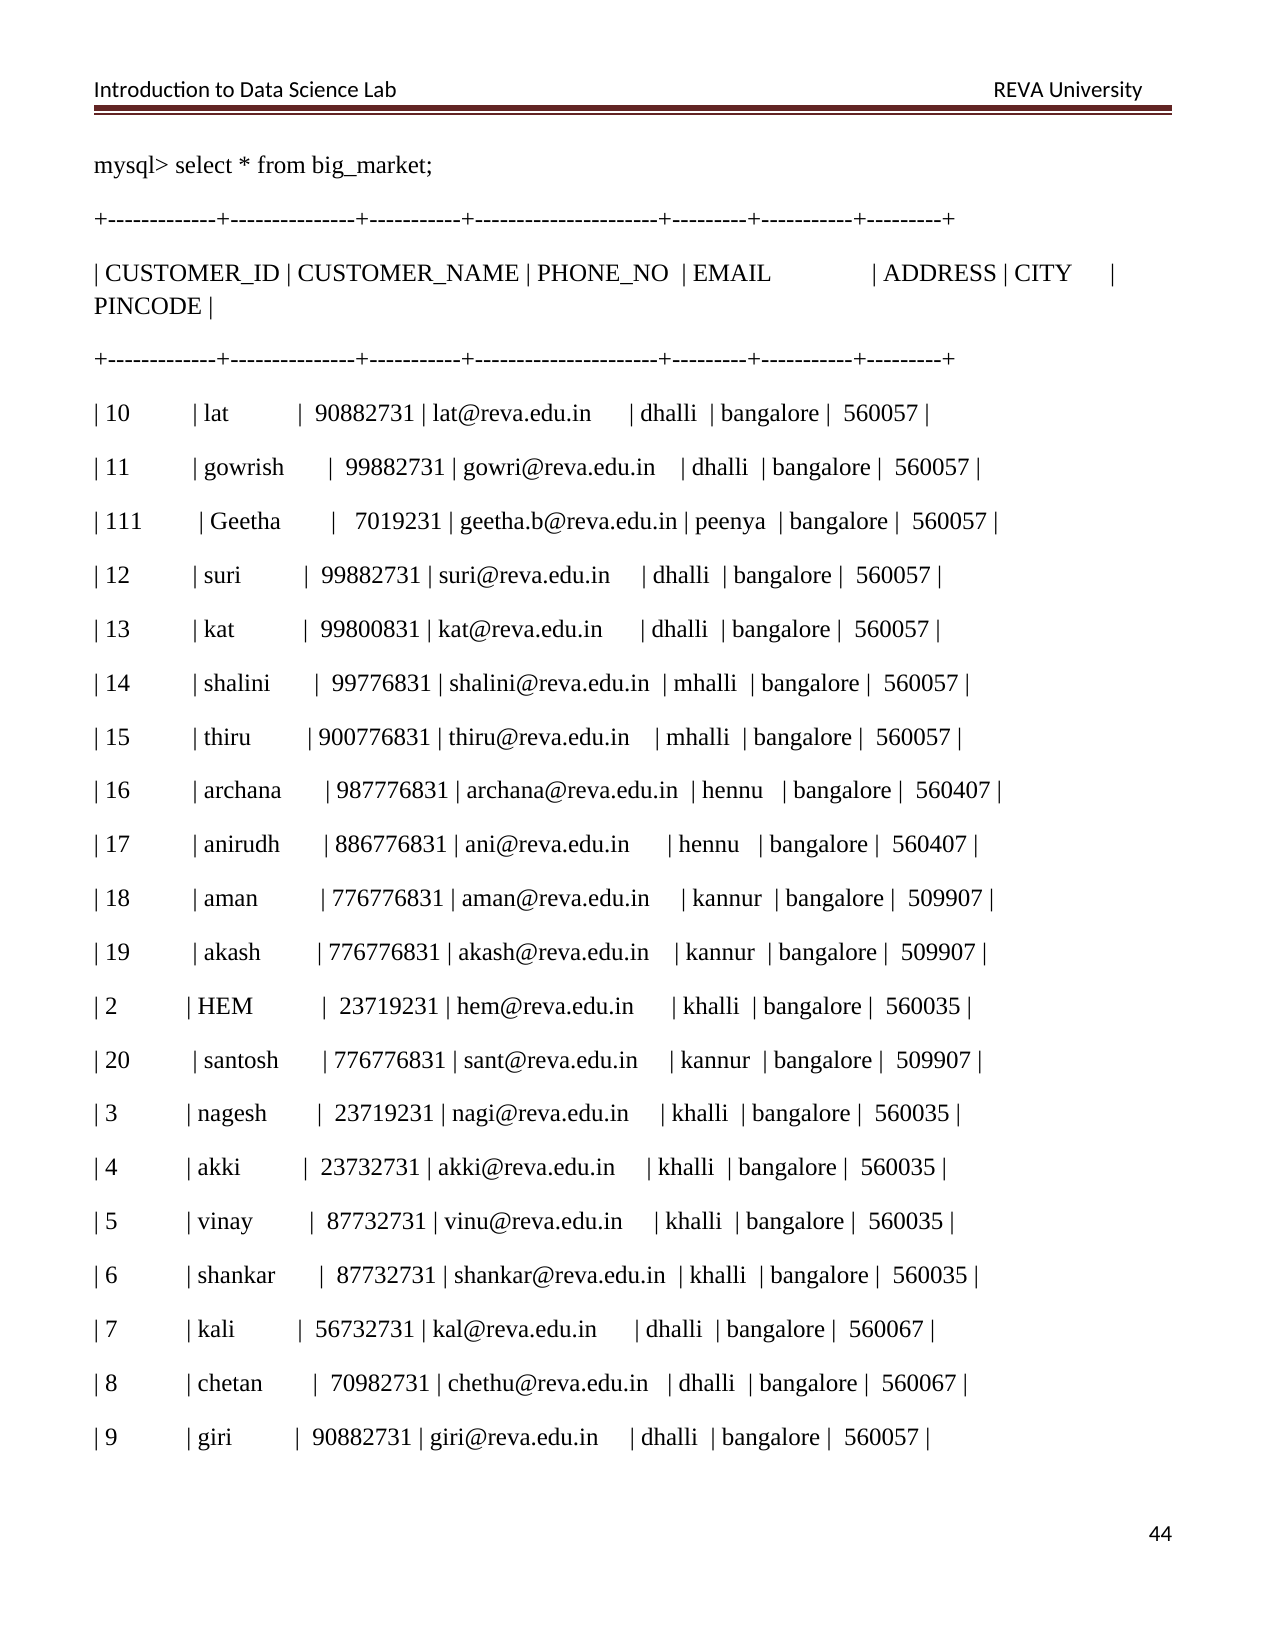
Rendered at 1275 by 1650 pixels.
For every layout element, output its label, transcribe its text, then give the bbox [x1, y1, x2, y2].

text | 7 | kali | 56732731 | kal@reva.edu.in | dhalli | bangalore | 560067 | [94, 1314, 1172, 1343]
text +-------------+---------------+-----------+----------------------+---------+-----------+---------+ [94, 204, 1172, 233]
text | 20 | santosh | 776776831 | sant@reva.edu.in | kannur | bangalore | 509907 | [94, 1045, 1172, 1073]
text | 3 | nagesh | 23719231 | nagi@reva.edu.in | khalli | bangalore | 560035 | [94, 1098, 1172, 1127]
text | 10 | lat | 90882731 | lat@reva.edu.in | dhalli | bangalore | 560057 | [94, 398, 1172, 427]
text | 4 | akki | 23732731 | akki@reva.edu.in | khalli | bangalore | 560035 | [94, 1152, 1172, 1181]
text | 16 | archana | 987776831 | archana@reva.edu.in | hennu | bangalore | 560407 | [94, 775, 1172, 804]
text | 9 | giri | 90882731 | giri@reva.edu.in | dhalli | bangalore | 560057 | [94, 1422, 1172, 1450]
text | 14 | shalini | 99776831 | shalini@reva.edu.in | mhalli | bangalore | 560057 | [94, 668, 1172, 696]
text +-------------+---------------+-----------+----------------------+---------+-----------+---------+ [94, 344, 1172, 373]
text mysql> select * from big_market; [94, 150, 1172, 179]
text | 18 | aman | 776776831 | aman@reva.edu.in | kannur | bangalore | 509907 | [94, 883, 1172, 912]
text | 15 | thiru | 900776831 | thiru@reva.edu.in | mhalli | bangalore | 560057 | [94, 722, 1172, 750]
text | 17 | anirudh | 886776831 | ani@reva.edu.in | hennu | bangalore | 560407 | [94, 829, 1172, 858]
text | 111 | Geetha | 7019231 | geetha.b@reva.edu.in | peenya | bangalore | 560057 | [94, 506, 1172, 535]
text | 6 | shankar | 87732731 | shankar@reva.edu.in | khalli | bangalore | 560035 | [94, 1260, 1172, 1289]
text | 19 | akash | 776776831 | akash@reva.edu.in | kannur | bangalore | 509907 | [94, 937, 1172, 966]
text | 11 | gowrish | 99882731 | gowri@reva.edu.in | dhalli | bangalore | 560057 | [94, 452, 1172, 481]
text | 5 | vinay | 87732731 | vinu@reva.edu.in | khalli | bangalore | 560035 | [94, 1206, 1172, 1235]
text | 12 | suri | 99882731 | suri@reva.edu.in | dhalli | bangalore | 560057 | [94, 560, 1172, 589]
text | 2 | HEM | 23719231 | hem@reva.edu.in | khalli | bangalore | 560035 | [94, 991, 1172, 1019]
text | CUSTOMER_ID | CUSTOMER_NAME | PHONE_NO | EMAIL | ADDRESS | CITY | PINCODE | [94, 258, 1172, 319]
text | 13 | kat | 99800831 | kat@reva.edu.in | dhalli | bangalore | 560057 | [94, 614, 1172, 643]
text | 8 | chetan | 70982731 | chethu@reva.edu.in | dhalli | bangalore | 560067 | [94, 1368, 1172, 1397]
